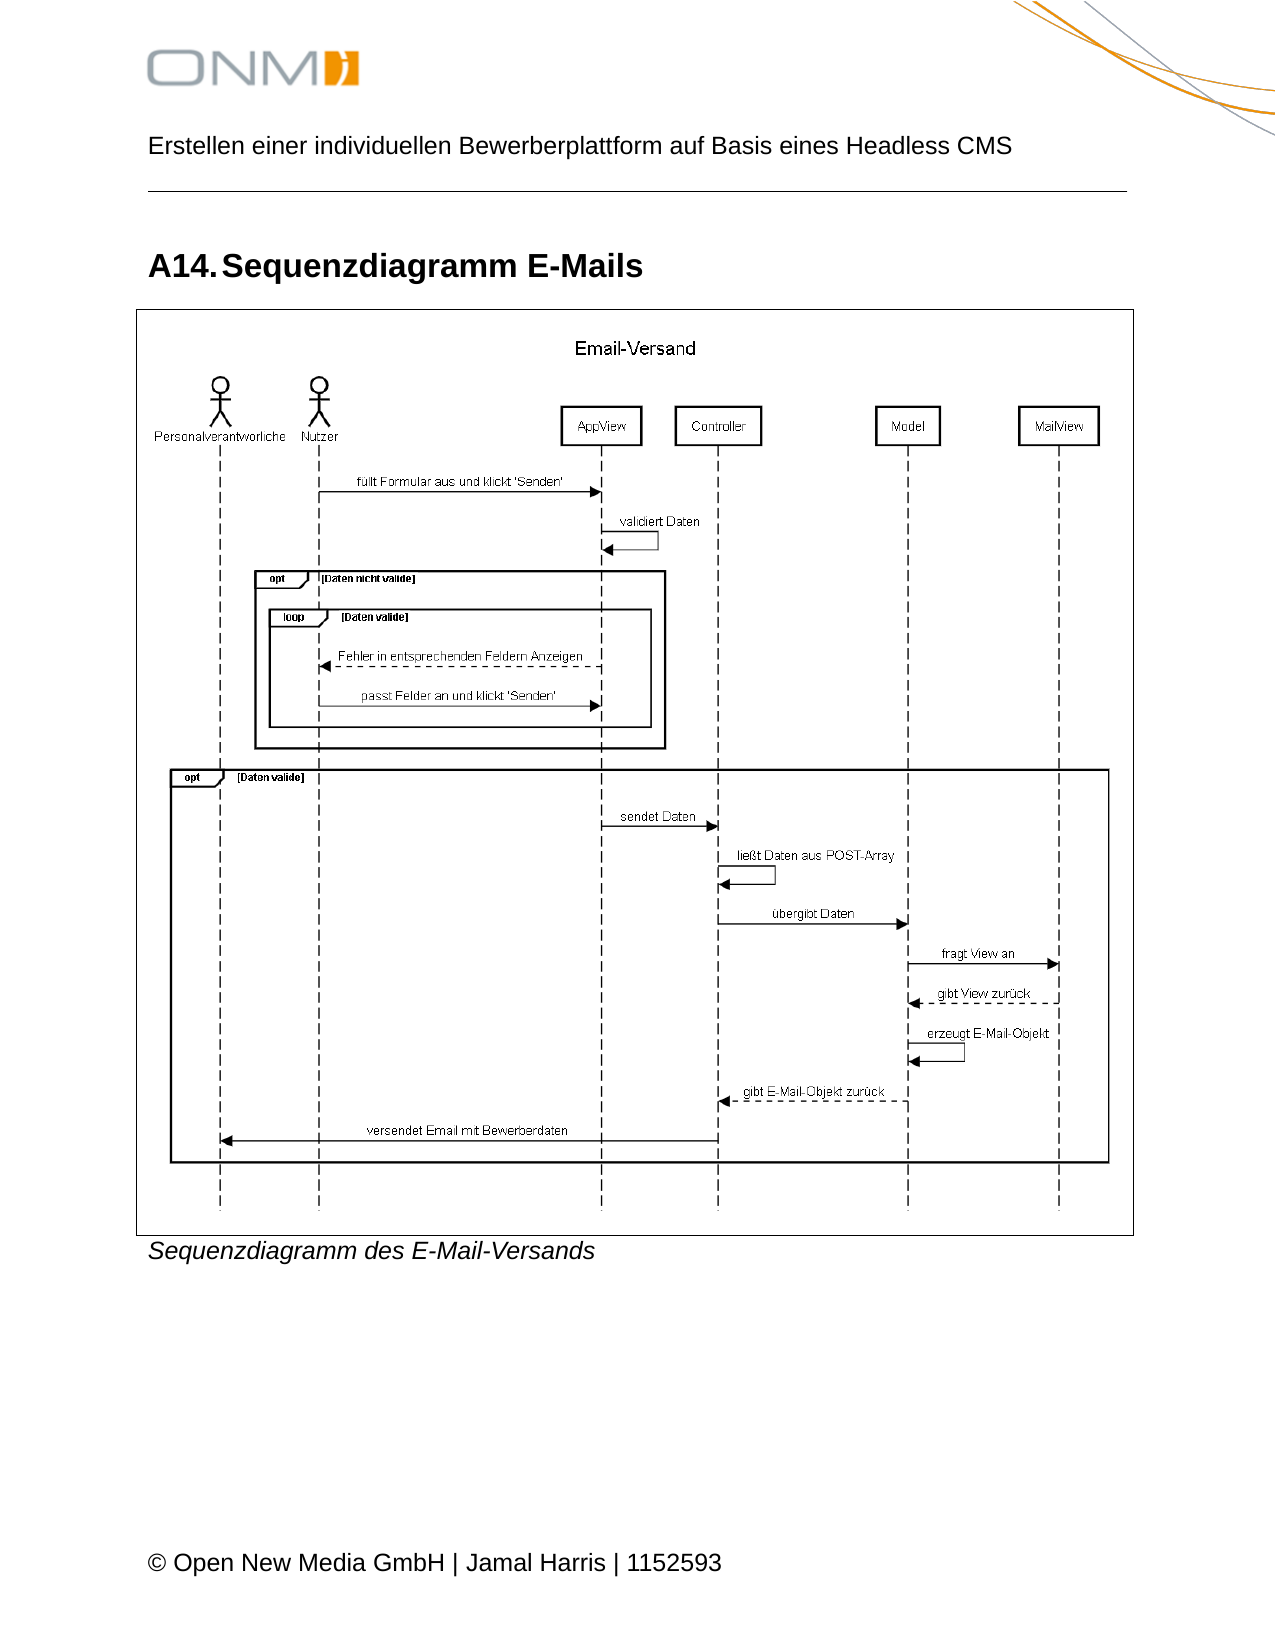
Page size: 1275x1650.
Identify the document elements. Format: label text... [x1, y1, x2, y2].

picture [116, 0, 413, 104]
picture [147, 334, 1122, 1211]
picture [1000, 1, 1275, 147]
text Sequenzdiagramm des E-Mail-Versands [148, 1236, 1127, 1264]
text Sequenzdiagramm E-Mails [148, 246, 1127, 284]
table_header [137, 310, 1133, 1234]
